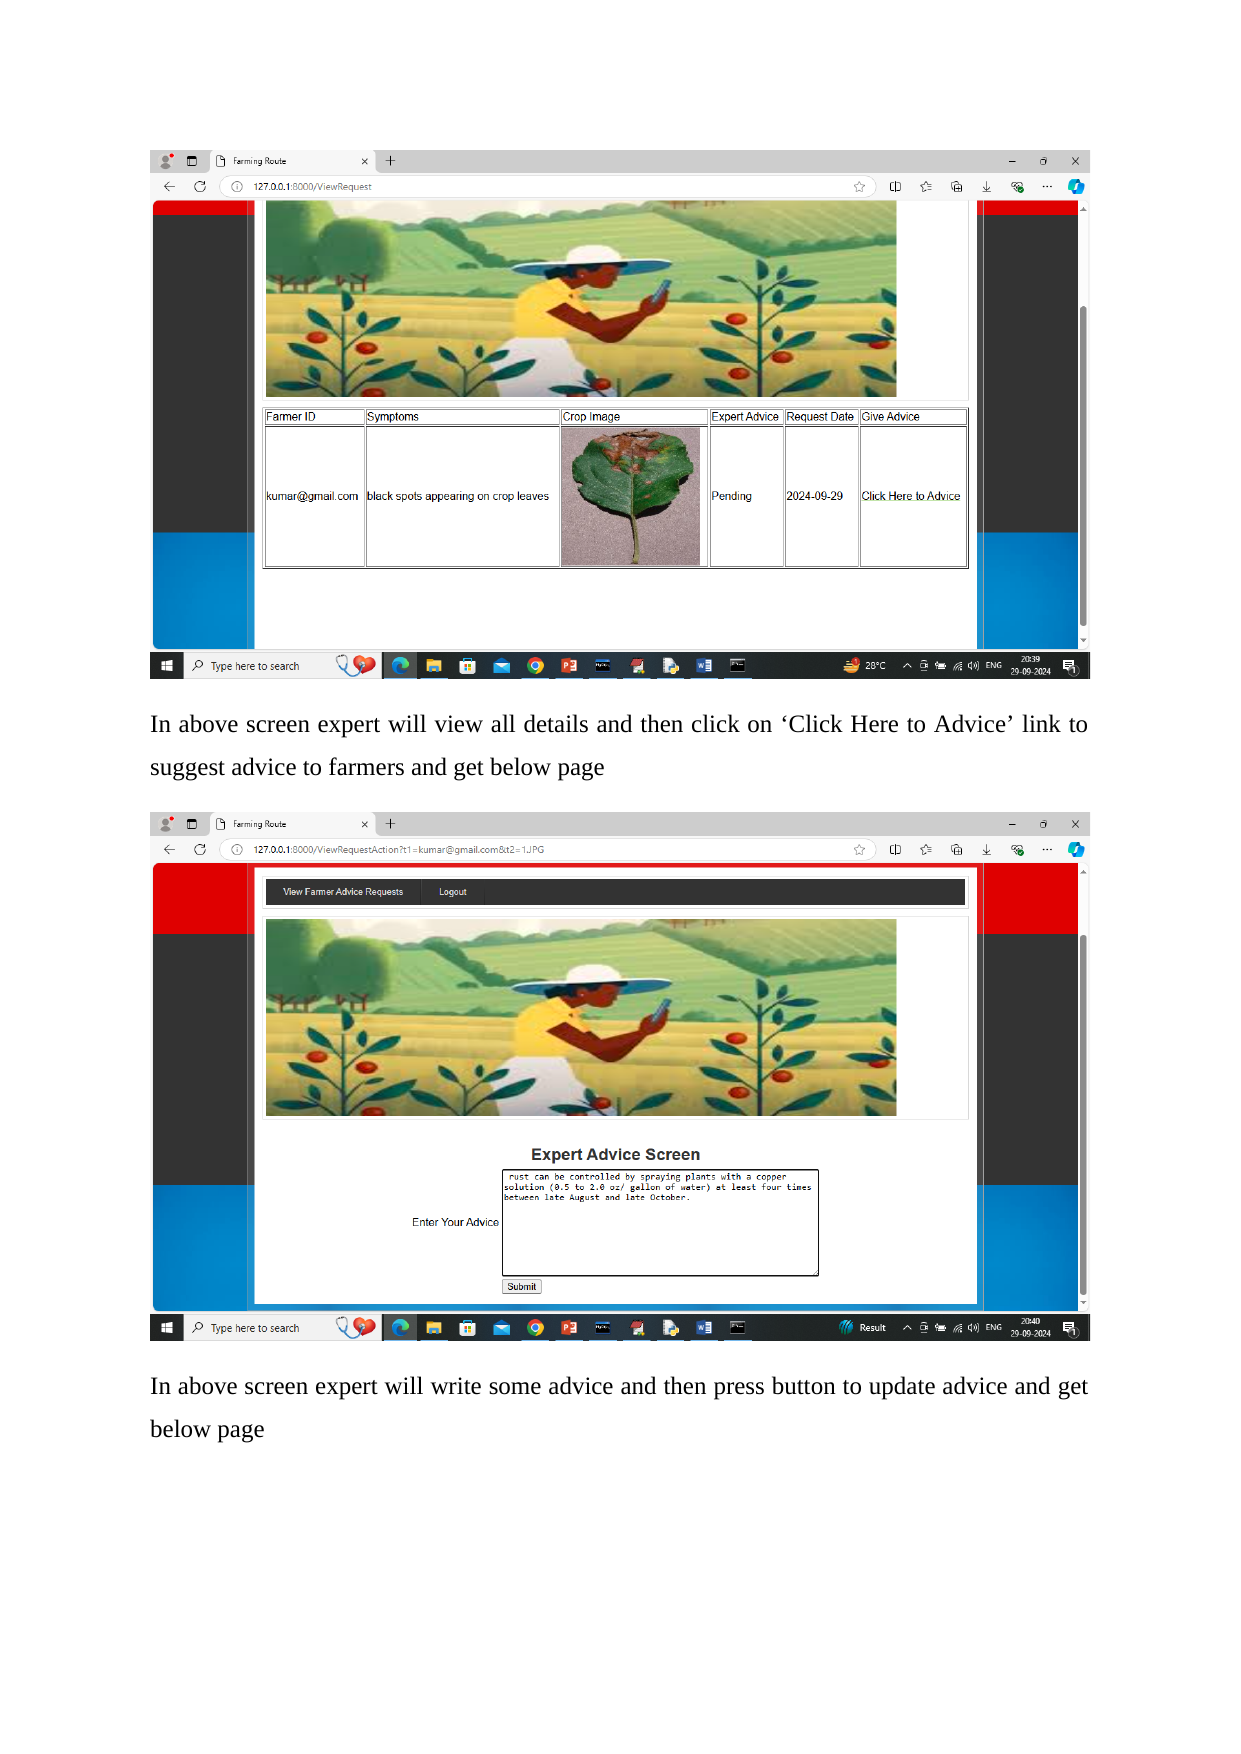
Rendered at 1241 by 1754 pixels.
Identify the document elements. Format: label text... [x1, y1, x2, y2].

text In above screen expert will write some advice and then press button to update advice and get below page [150, 1371, 1090, 1443]
picture [150, 812, 1091, 1341]
picture [150, 150, 1091, 679]
text In above screen expert will view all details and then click on ‘Click Here to Advice’ link to suggest advice to farmers and get below page [150, 709, 1090, 781]
